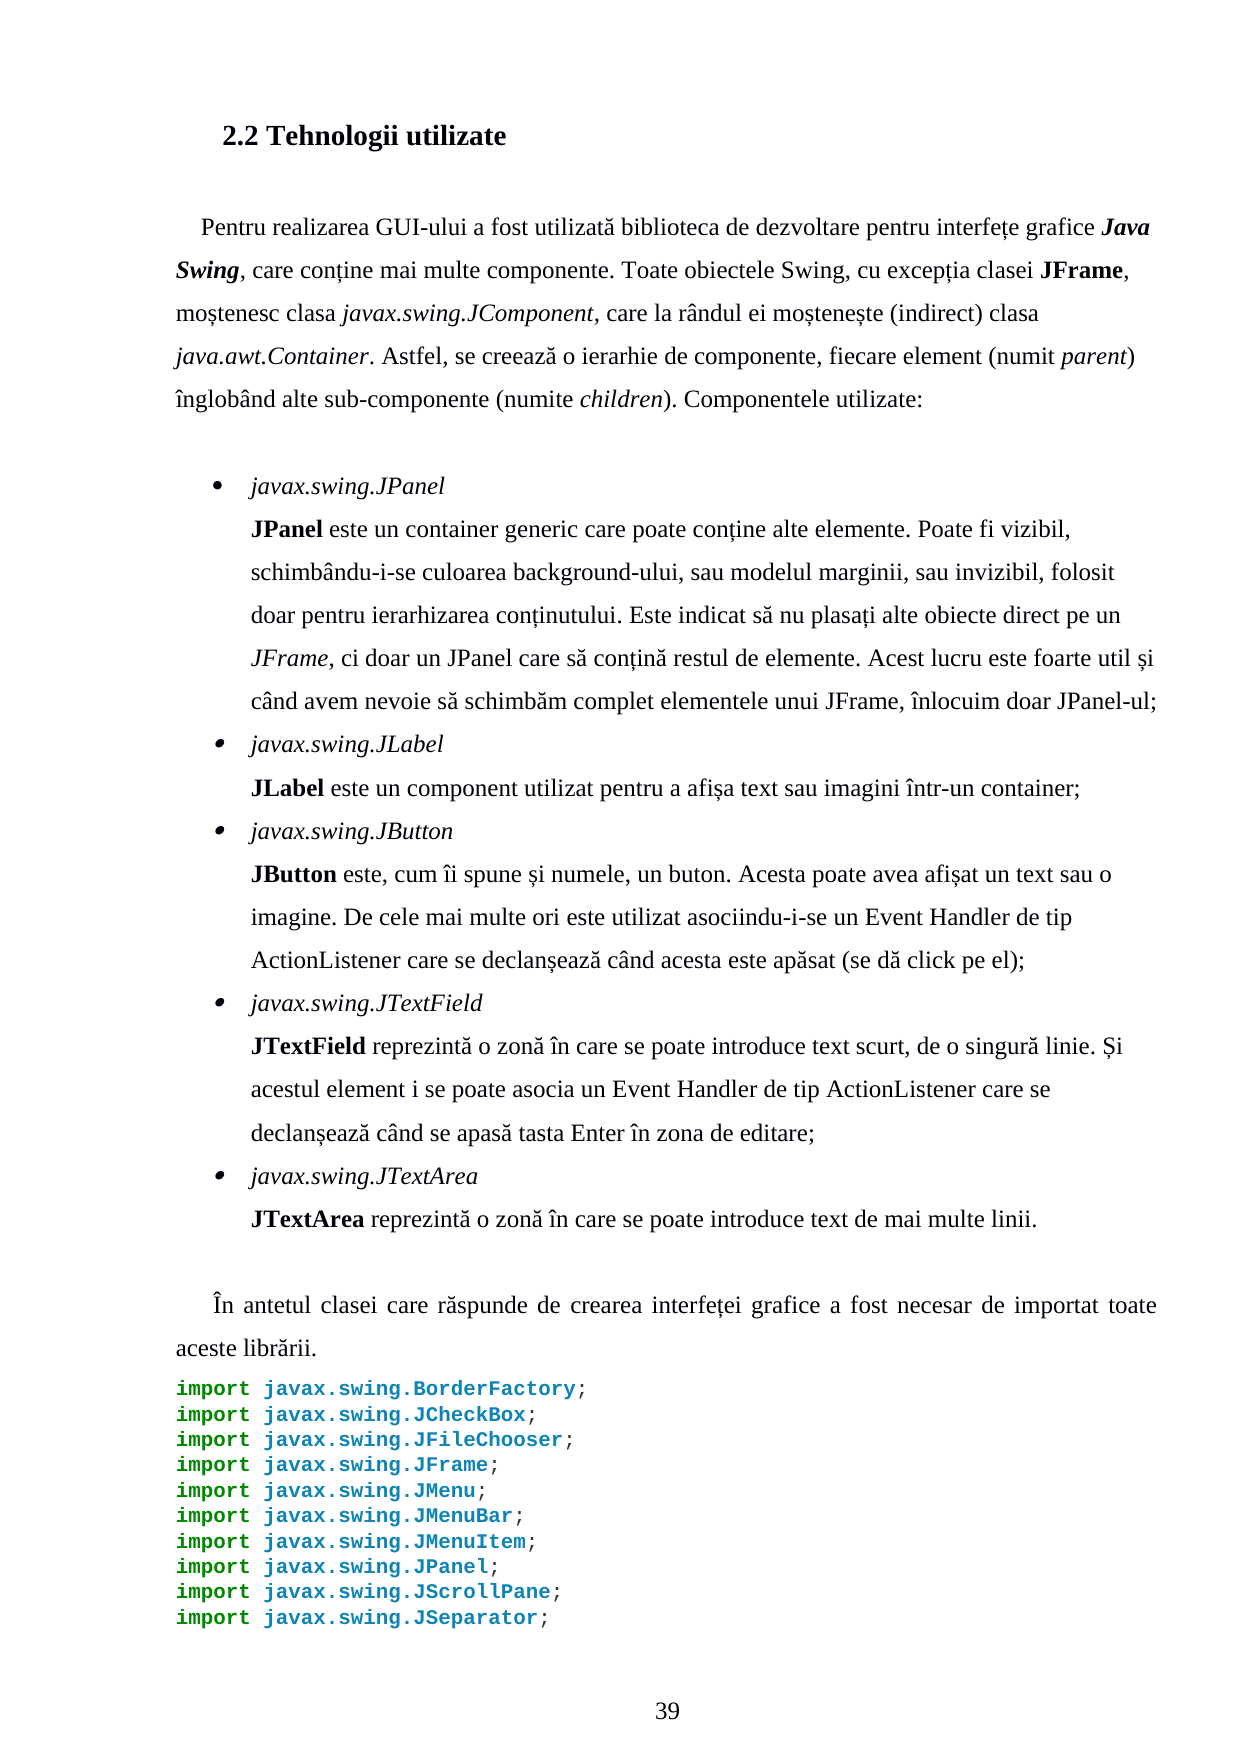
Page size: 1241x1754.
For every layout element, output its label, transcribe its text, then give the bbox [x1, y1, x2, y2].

text JButton este, cum îi spune și numele, un buton. Acesta poate avea afișat un text sau o imagine. De cele mai multe ori este utilizat asociindu-i-se un Event Handler de tip ActionListener care se declanșează când acesta este apăsat (se dă click pe el); [251, 859, 1159, 974]
text import javax.swing.JFileChooser; [176, 1427, 1159, 1453]
list javax.swing.JTextArea [213, 1161, 1159, 1189]
text JTextArea reprezintă o zonă în care se poate introduce text de mai multe linii. [251, 1204, 1159, 1233]
text import javax.swing.JMenu; [176, 1478, 1159, 1503]
text import javax.swing.BorderFactory; [176, 1376, 1159, 1402]
text JTextField reprezintă o zonă în care se poate introduce text scurt, de o singură linie. Și acestul element i se poate asocia un Event Handler de tip ActionListener care se declanșează când se apasă tasta Enter în zona de editare; [251, 1031, 1159, 1146]
text 2.2 Tehnologii utilizate [222, 118, 1159, 152]
text JLabel este un component utilizat pentru a afișa text sau imagini într-un container; [251, 773, 1159, 801]
text import javax.swing.JFrame; [176, 1453, 1159, 1478]
text import javax.swing.JMenuItem; [176, 1529, 1159, 1554]
text import javax.swing.JCheckBox; [176, 1402, 1159, 1427]
text JPanel este un container generic care poate conține alte elemente. Poate fi vizibil, schimbându-i-se culoarea background-ului, sau modelul marginii, sau invizibil, folosit doar pentru ierarhizarea conținutului. Este indicat să nu plasați alte obiecte direct pe un JFrame, ci doar un JPanel care să conțină restul de elemente. Acest lucru este foarte util și când avem nevoie să schimbăm complet elementele unui JFrame, înlocuim doar JPanel-ul; [251, 514, 1159, 715]
list javax.swing.JButton [213, 816, 1159, 844]
text import javax.swing.JScrollPane; [176, 1580, 1159, 1605]
text import javax.swing.JPanel; [176, 1554, 1159, 1580]
text În antetul clasei care răspunde de crearea interfeței grafice a fost necesar de importat toate aceste librării. [176, 1290, 1159, 1362]
list javax.swing.JLabel [213, 729, 1159, 758]
text Pentru realizarea GUI-ului a fost utilizată biblioteca de dezvoltare pentru interfețe grafice Java Swing, care conține mai multe componente. Toate obiectele Swing, cu excepția clasei JFrame, moștenesc clasa javax.swing.JComponent, care la rândul ei moștenește (indirect) clasa java.awt.Container. Astfel, se creează o ierarhie de componente, fiecare element (numit parent) înglobând alte sub-componente (numite children). Componentele utilizate: [176, 212, 1159, 413]
text import javax.swing.JMenuBar; [176, 1503, 1159, 1529]
text import javax.swing.JSeparator; [176, 1605, 1159, 1631]
list javax.swing.JTextField [213, 988, 1159, 1017]
list javax.swing.JPanel [213, 471, 1159, 499]
